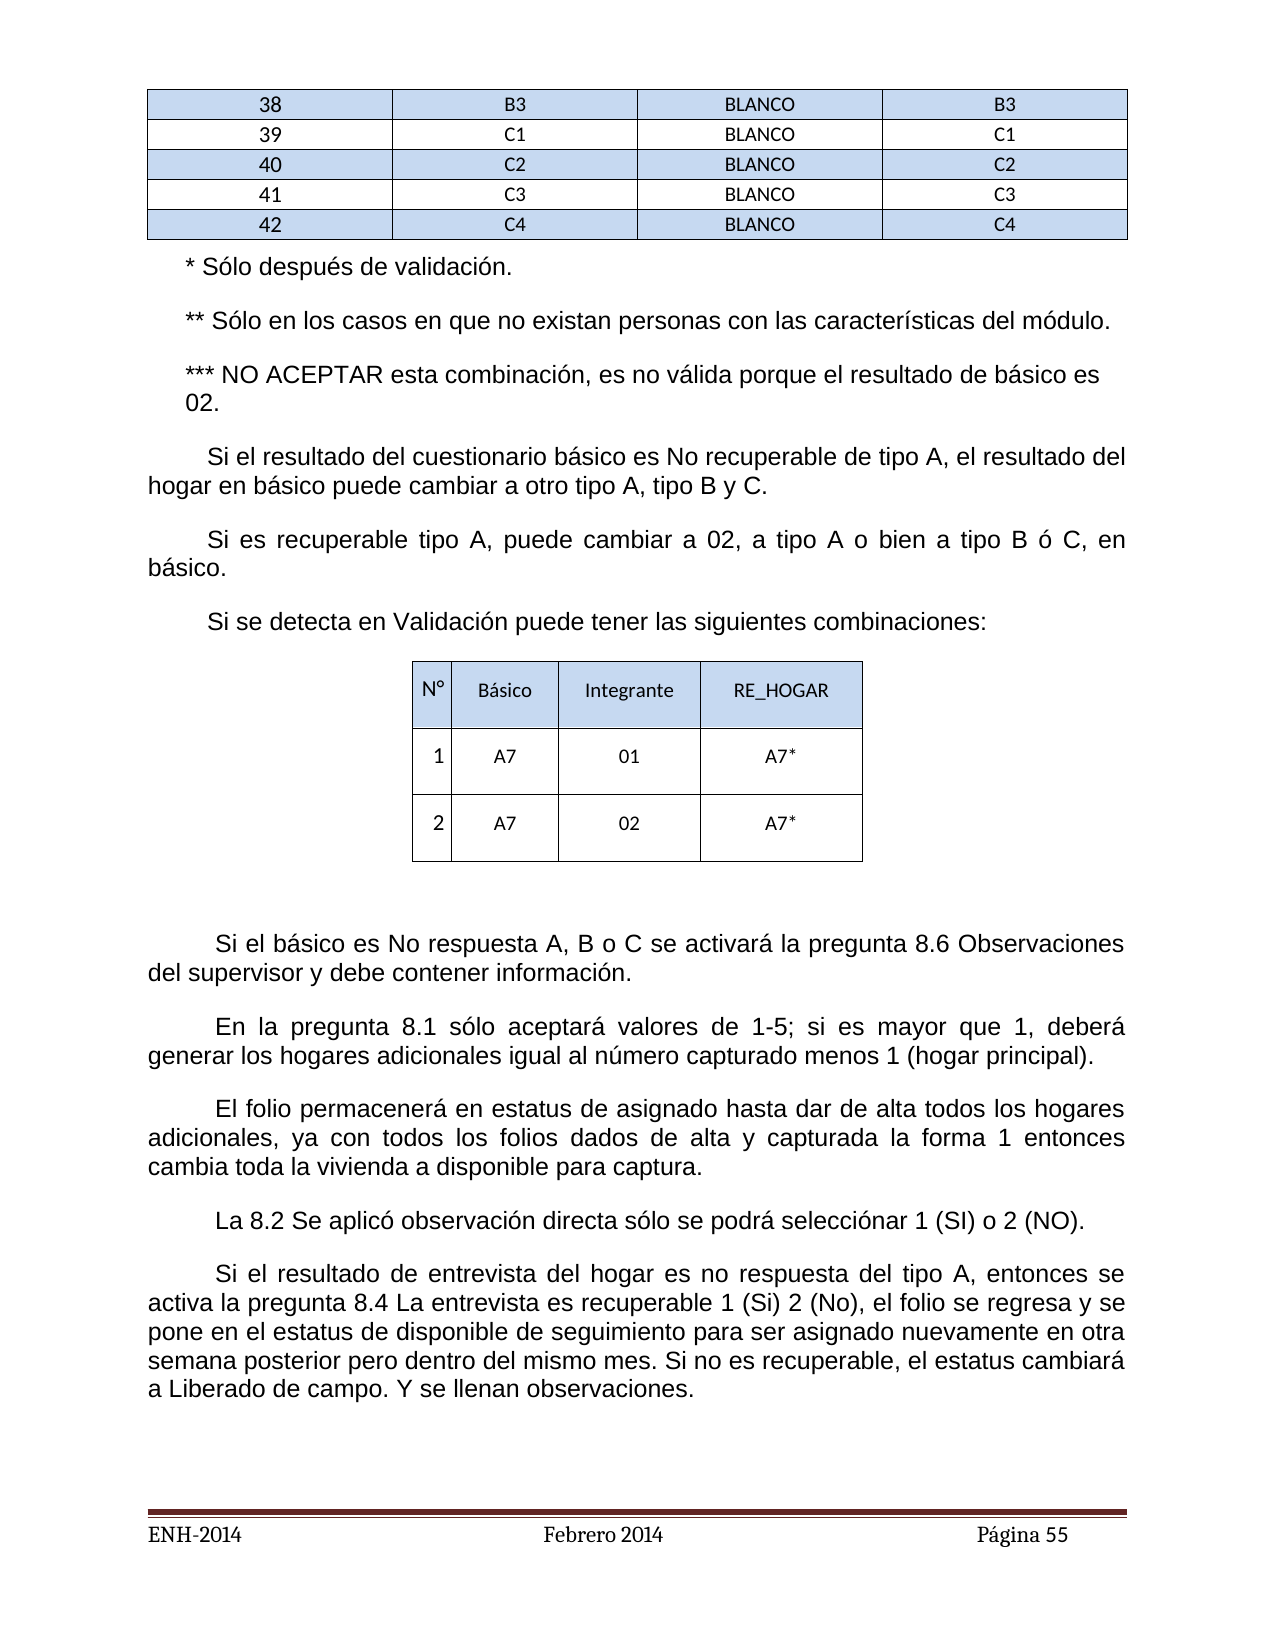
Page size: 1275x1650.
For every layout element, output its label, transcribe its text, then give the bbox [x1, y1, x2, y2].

table_cell 41 [148, 180, 392, 209]
text La 8.2 Se aplicó observación directa sólo se podrá selecciónar 1 (SI) o 2 (NO). [148, 1206, 1127, 1234]
table_header N° [413, 662, 451, 727]
table_cell A7* [701, 729, 862, 794]
table_cell C4 [393, 210, 637, 239]
table_cell BLANCO [638, 210, 882, 239]
table_cell B3 [393, 90, 637, 119]
text En la pregunta 8.1 sólo aceptará valores de 1-5; si es mayor que 1, deberá generar los hogares adicionales igual al número capturado menos 1 (hogar principal). [148, 1012, 1127, 1069]
table_cell A7 [452, 795, 558, 861]
table_header Básico [452, 662, 558, 727]
table_cell BLANCO [638, 180, 882, 209]
table_cell 2 [413, 795, 451, 861]
table_cell 02 [559, 795, 700, 861]
table_cell 39 [148, 120, 392, 149]
table_cell 38 [148, 90, 392, 119]
table_cell C1 [883, 120, 1127, 149]
table_cell 1 [413, 729, 451, 794]
text Si el resultado del cuestionario básico es No recuperable de tipo A, el resultado del hogar en básico puede cambiar a otro tipo A, tipo B y C. [148, 442, 1127, 500]
table_header RE_HOGAR [701, 662, 862, 727]
text El folio permacenerá en estatus de asignado hasta dar de alta todos los hogares adicionales, ya con todos los folios dados de alta y capturada la forma 1 entonces cambia toda la vivienda a disponible para captura. [148, 1094, 1127, 1181]
table_cell B3 [883, 90, 1127, 119]
table_cell 01 [559, 729, 700, 794]
table_cell 42 [148, 210, 392, 239]
table_cell BLANCO [638, 120, 882, 149]
table_cell C1 [393, 120, 637, 149]
text Si se detecta en Validación puede tener las siguientes combinaciones: [148, 607, 1127, 636]
table_cell BLANCO [638, 90, 882, 119]
table_cell C3 [393, 180, 637, 209]
text Si el básico es No respuesta A, B o C se activará la pregunta 8.6 Observaciones del supervisor y debe contener información. [148, 929, 1127, 987]
table_cell C2 [883, 150, 1127, 179]
text *** NO ACEPTAR esta combinación, es no válida porque el resultado de básico es 02. [185, 360, 1127, 417]
table_cell C4 [883, 210, 1127, 239]
table_cell BLANCO [638, 150, 882, 179]
table_cell A7 [452, 729, 558, 794]
text Si el resultado de entrevista del hogar es no respuesta del tipo A, entonces se activa la pregunta 8.4 La entrevista es recuperable 1 (Si) 2 (No), el folio se regresa y se pone en el estatus de disponible de seguimiento para ser asignado nuevamente en otra semana posterior pero dentro del mismo mes. Si no es recuperable, el estatus cambiará a Liberado de campo. Y se llenan observaciones. [148, 1259, 1127, 1403]
text Si es recuperable tipo A, puede cambiar a 02, a tipo A o bien a tipo B ó C, en básico. [148, 525, 1127, 582]
text ** Sólo en los casos en que no existan personas con las características del módulo. [185, 306, 1127, 335]
table_header Integrante [559, 662, 700, 727]
table_cell C3 [883, 180, 1127, 209]
text * Sólo después de validación. [185, 252, 1127, 281]
table_cell A7* [701, 795, 862, 861]
table_cell 40 [148, 150, 392, 179]
table_cell C2 [393, 150, 637, 179]
